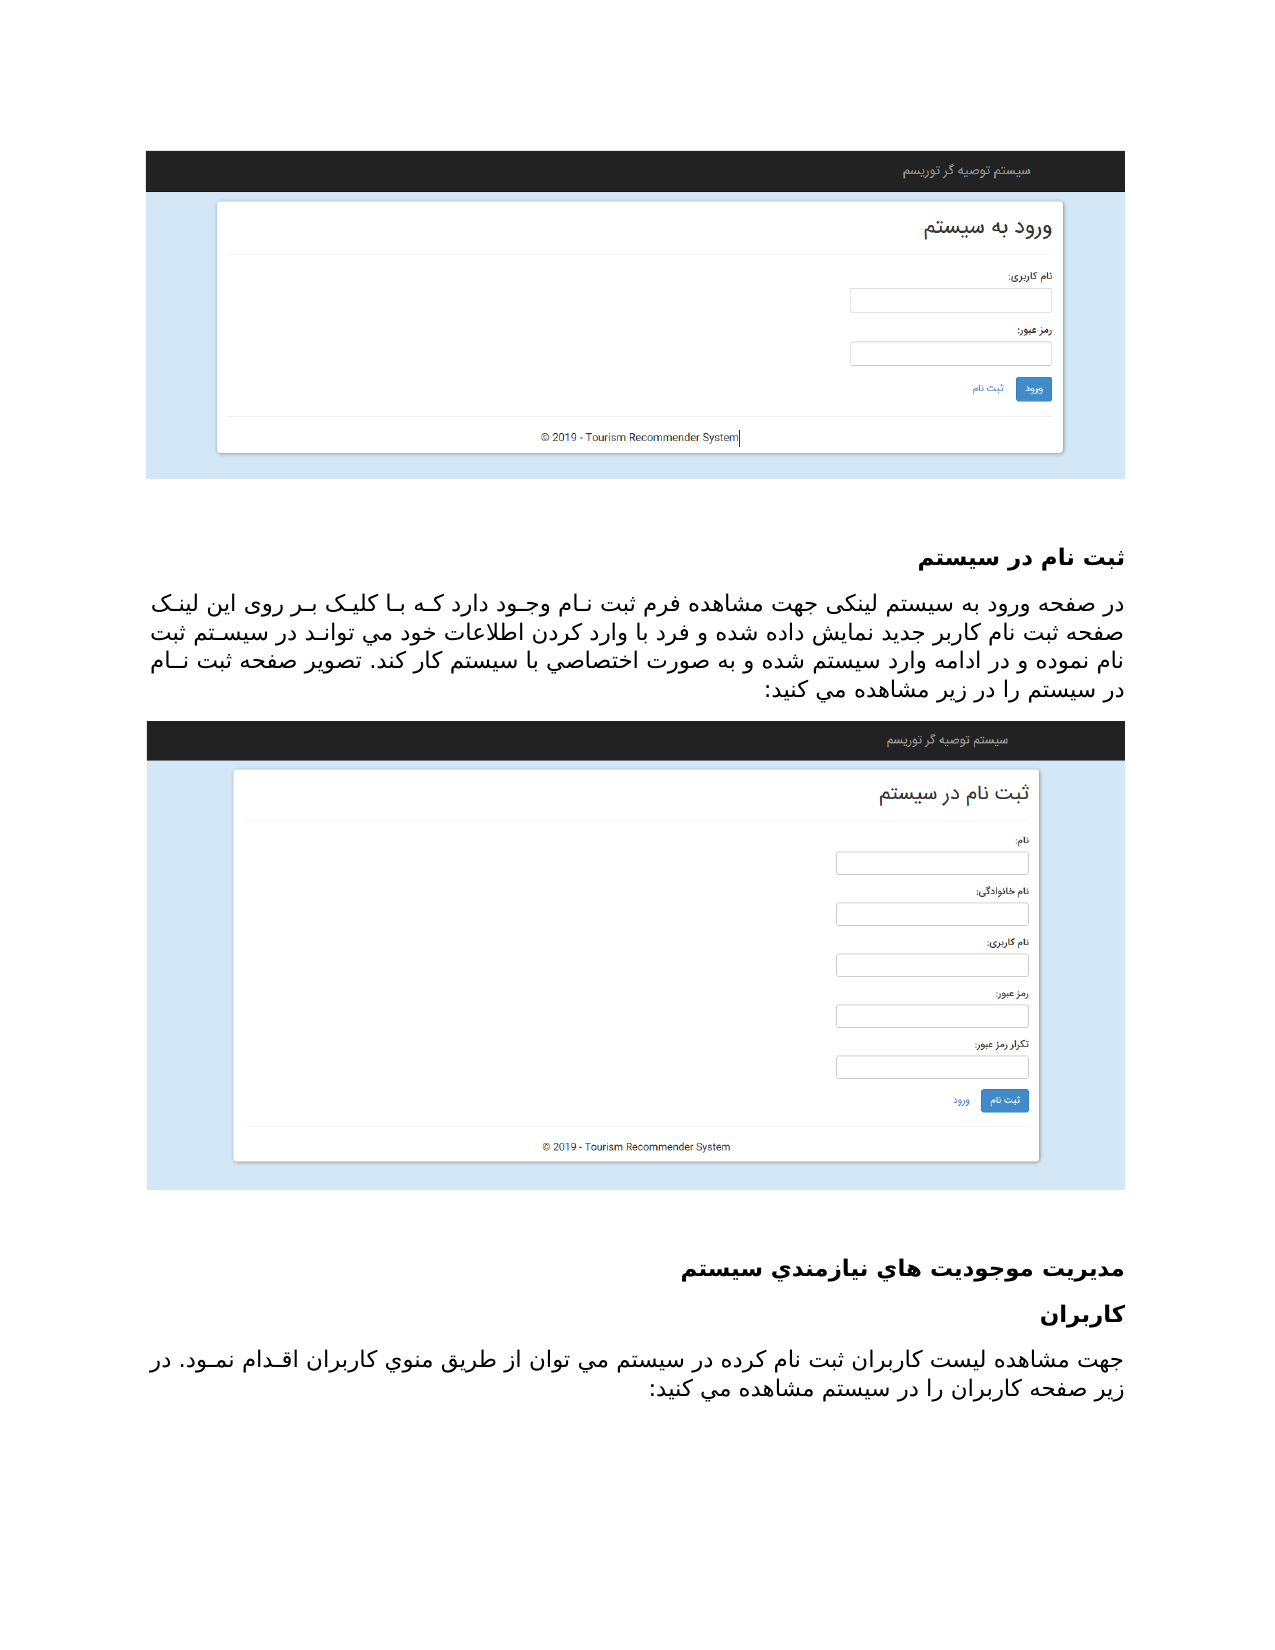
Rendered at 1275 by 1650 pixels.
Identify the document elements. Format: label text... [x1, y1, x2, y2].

text جهت مشاهده ليست كاربران ثبت نام كرده در سيستم مي توان از طريق منوي كاربران اقدام نمود. در زير صفحه كاربران را در سيستم مشاهده مي كنيد: [150, 1346, 1125, 1402]
picture [146, 721, 1125, 1190]
text مديريت موجوديت هاي نيازمندي سيستم [150, 1256, 1125, 1282]
picture [145, 150, 1125, 479]
text در صفحه ورود به سیستم لینکی جهت مشاهده فرم ثبت نام وجود دارد که با کلیک بر روی این لینک صفحه ثبت نام کاربر جدید نمايش داده شده و فرد با وارد كردن اطلاعات خود مي تواند در سيستم ثبت نام نموده و در ادامه وارد سيستم شده و به صورت اختصاصي با سيستم كار كند. تصوير صفحه ثبت نام در سيستم را در زير مشاهده مي كنيد: [150, 590, 1125, 703]
text كاربران [150, 1301, 1125, 1328]
text ثبت نام در سیستم [150, 544, 1125, 571]
